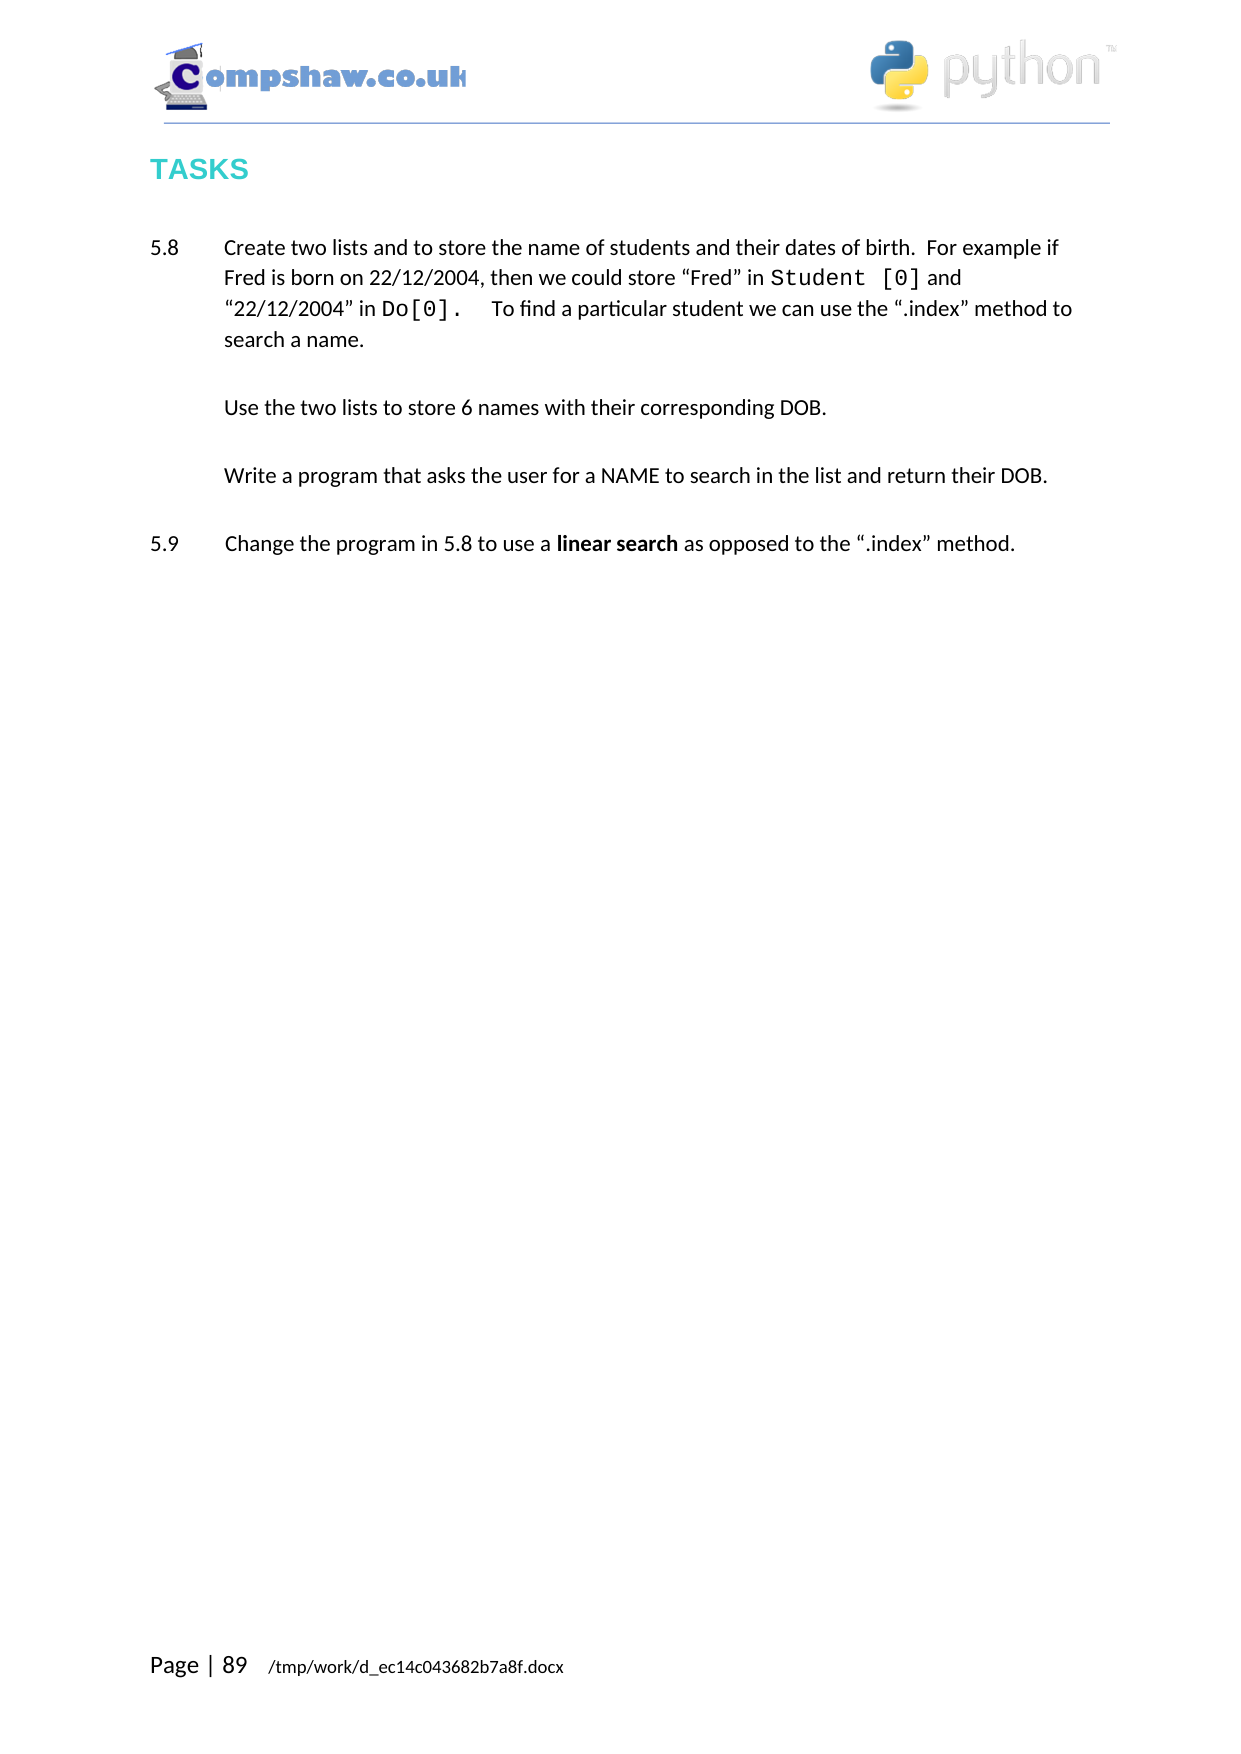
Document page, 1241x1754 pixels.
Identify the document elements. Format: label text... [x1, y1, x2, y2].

text 5.9 Change the program in 5.8 to use a linear search as opposed to the “.index” method. [150, 529, 1090, 557]
text Use the two lists to store 6 names with their corresponding DOB. [150, 393, 1090, 421]
text Write a program that asks the user for a NAME to search in the list and return their DOB. [150, 461, 1090, 489]
text 5.8 Create two lists and to store the name of students and their dates of birth. For example if Fred is born on 22/12/2004, then we could store “Fred” in Student [0] and “22/12/2004” in Do[0]. To find a particular student we can use the “.index” method to search a name. [150, 233, 1090, 353]
subtitle TASKS [150, 152, 1090, 186]
picture [150, 41, 466, 110]
picture [863, 30, 1160, 115]
